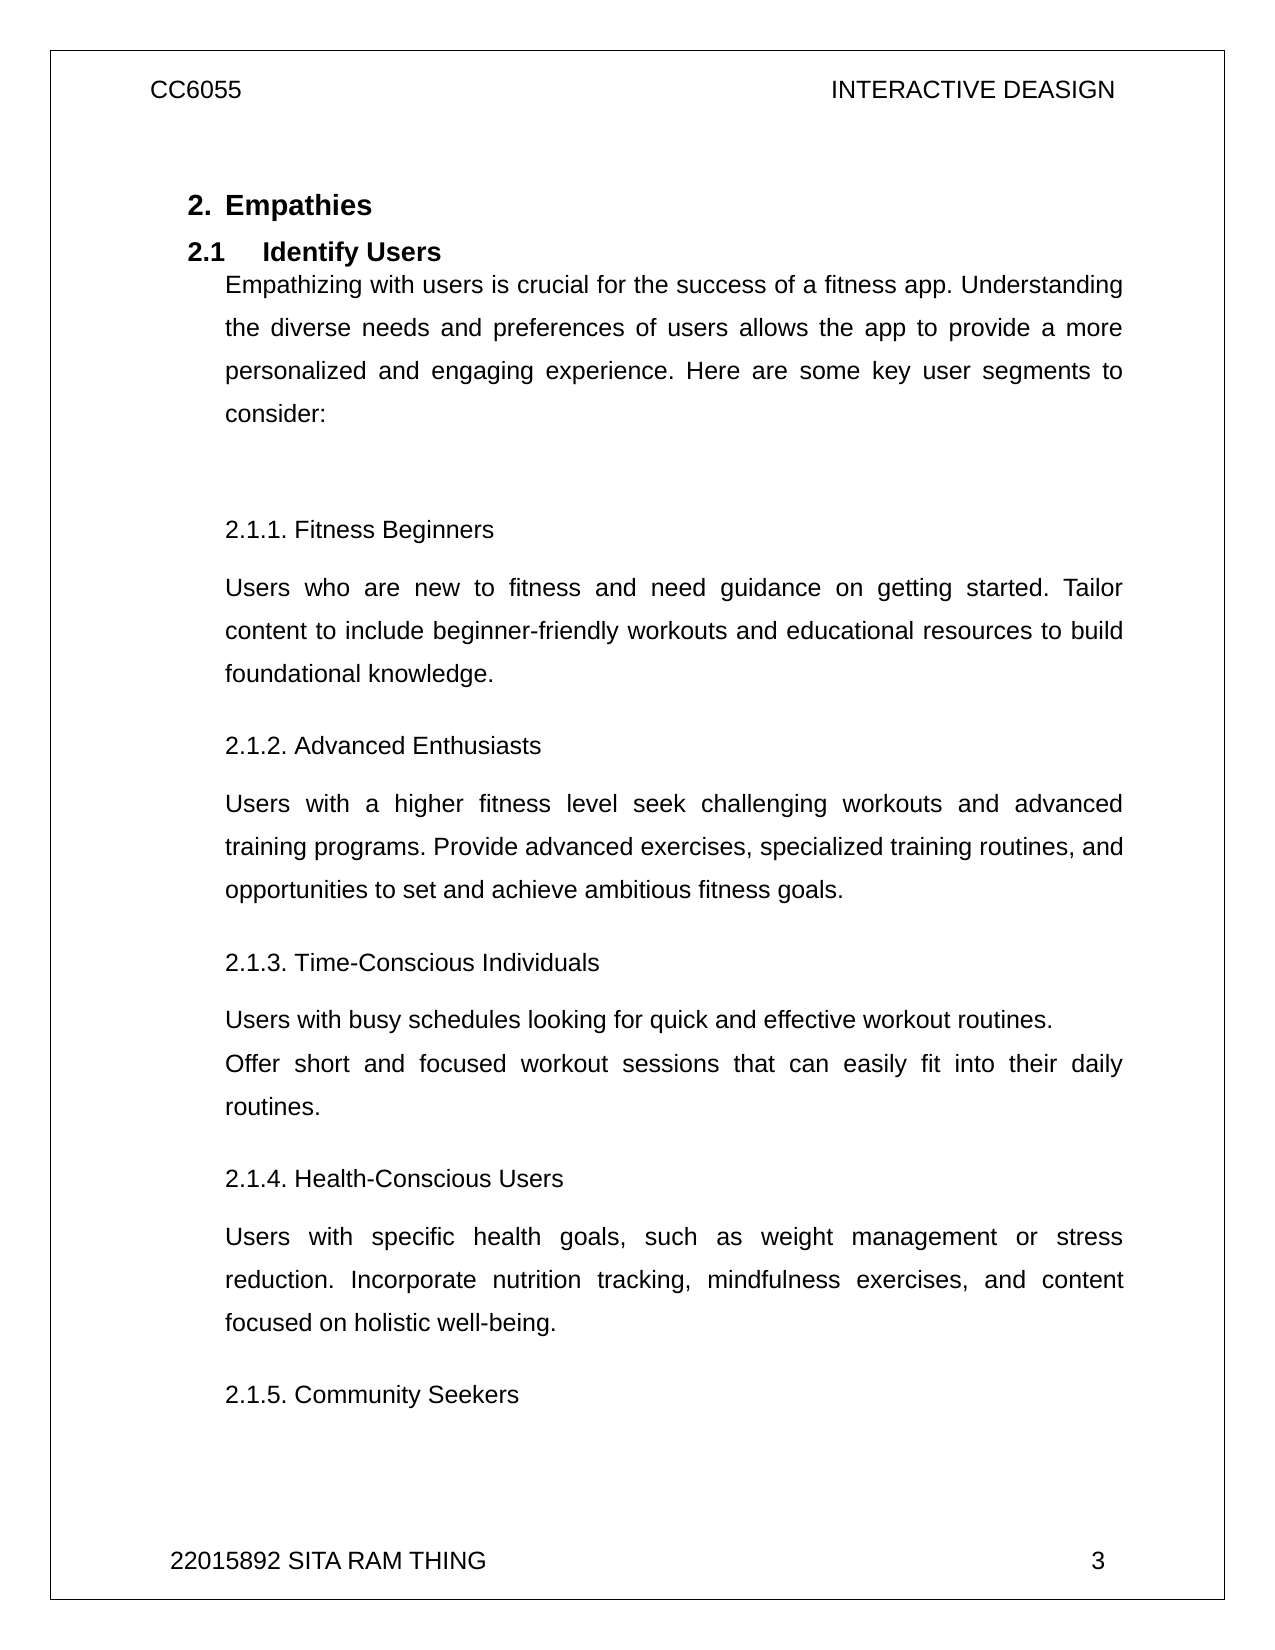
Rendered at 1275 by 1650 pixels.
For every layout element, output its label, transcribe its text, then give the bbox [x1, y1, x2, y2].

list Users who are new to fitness and need guidance on getting started. Tailor content to include beginner-friendly workouts and educational resources to build foundational knowledge. [225, 573, 1125, 688]
list Users with busy schedules looking for quick and effective workout routines. [225, 1006, 1125, 1034]
list Users with specific health goals, such as weight management or stress reduction. Incorporate nutrition tracking, mindfulness exercises, and content focused on holistic well-being. [225, 1222, 1125, 1337]
subtitle Identify Users [187, 236, 1125, 267]
subtitle 2.1.1. Fitness Beginners [150, 515, 1125, 543]
subtitle 2.1.5. Community Seekers [150, 1381, 1125, 1409]
list Offer short and focused workout sessions that can easily fit into their daily routines. [225, 1049, 1125, 1121]
subtitle 2.1.4. Health-Conscious Users [150, 1164, 1125, 1193]
subtitle 2.1.3. Time-Conscious Individuals [150, 948, 1125, 976]
subtitle Empathies [187, 187, 1125, 221]
subtitle 2.1.2. Advanced Enthusiasts [150, 731, 1125, 760]
list Users with a higher fitness level seek challenging workouts and advanced training programs. Provide advanced exercises, specialized training routines, and opportunities to set and achieve ambitious fitness goals. [225, 789, 1125, 904]
list Empathizing with users is crucial for the success of a fitness app. Understanding the diverse needs and preferences of users allows the app to provide a more personalized and engaging experience. Here are some key user segments to consider: [225, 270, 1125, 428]
